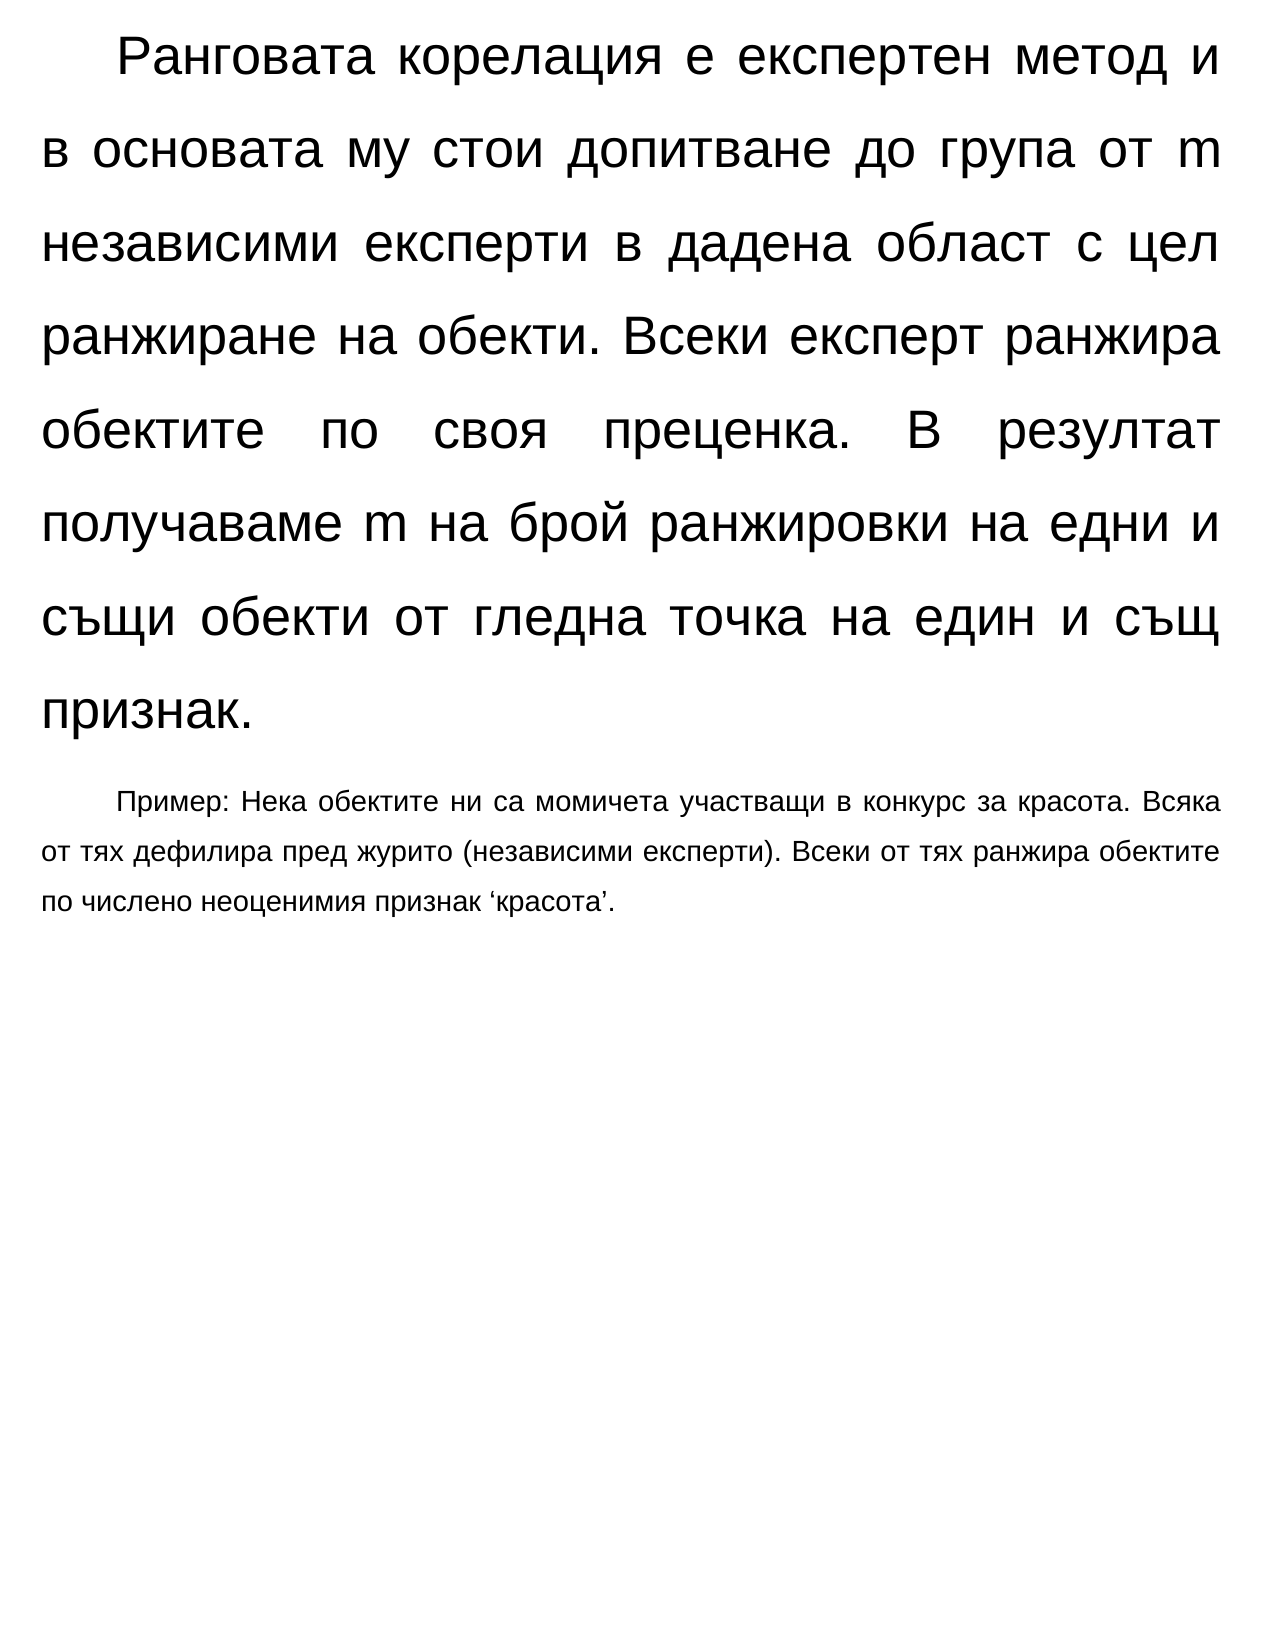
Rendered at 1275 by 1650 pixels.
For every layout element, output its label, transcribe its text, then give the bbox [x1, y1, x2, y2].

text Ранговата корелация е експертен метод и в основата му стои допитване до група от m независими експерти в дадена област с цел ранжиране на обекти. Всеки експерт ранжира обектите по своя преценка. В резултат получаваме m на брой ранжировки на едни и същи обекти от гледна точка на един и същ признак. [41, 24, 1222, 740]
text Пример: Нека обектите ни са момичета участващи в конкурс за красота. Всяка от тях дефилира пред журито (независими експерти). Всеки от тях ранжира обектите по числено неоценимия признак ‘красота’. [41, 784, 1222, 918]
